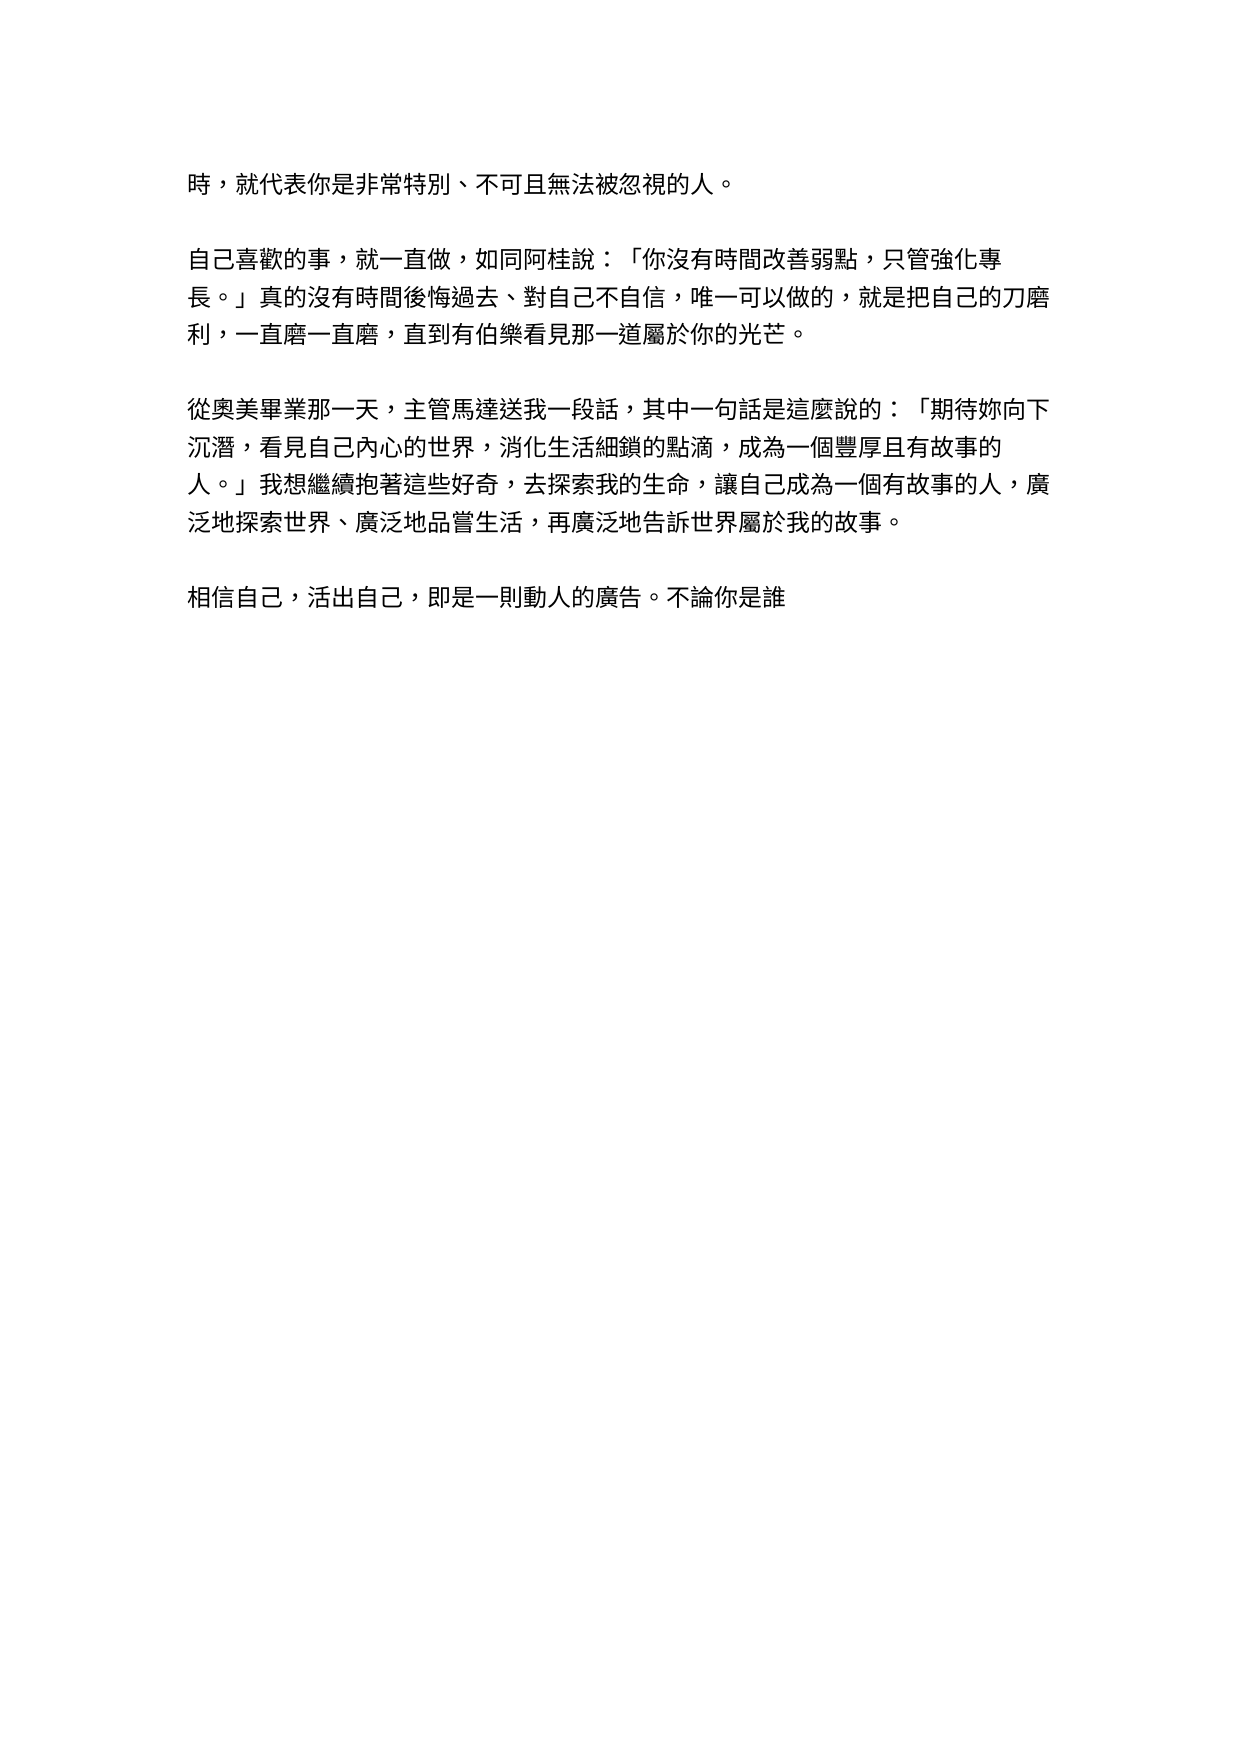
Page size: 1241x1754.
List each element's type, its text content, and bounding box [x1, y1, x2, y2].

text 從奧美畢業那一天，主管馬達送我一段話，其中一句話是這麼說的：「期待妳向下沉潛，看見自己內心的世界，消化生活細鎖的點滴，成為一個豐厚且有故事的人。」我想繼續抱著這些好奇，去探索我的生命，讓自己成為一個有故事的人，廣泛地探索世界、廣泛地品嘗生活，再廣泛地告訴世界屬於我的故事。 [187, 389, 1053, 539]
text 相信自己，活出自己，即是一則動人的廣告。不論你是誰 [187, 577, 1053, 614]
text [187, 164, 1053, 202]
text 自己喜歡的事，就一直做，如同阿桂說：「你沒有時間改善弱點，只管強化專長。」真的沒有時間後悔過去、對自己不自信，唯一可以做的，就是把自己的刀磨利，一直磨一直磨，直到有伯樂看見那一道屬於你的光芒。 [187, 239, 1053, 352]
